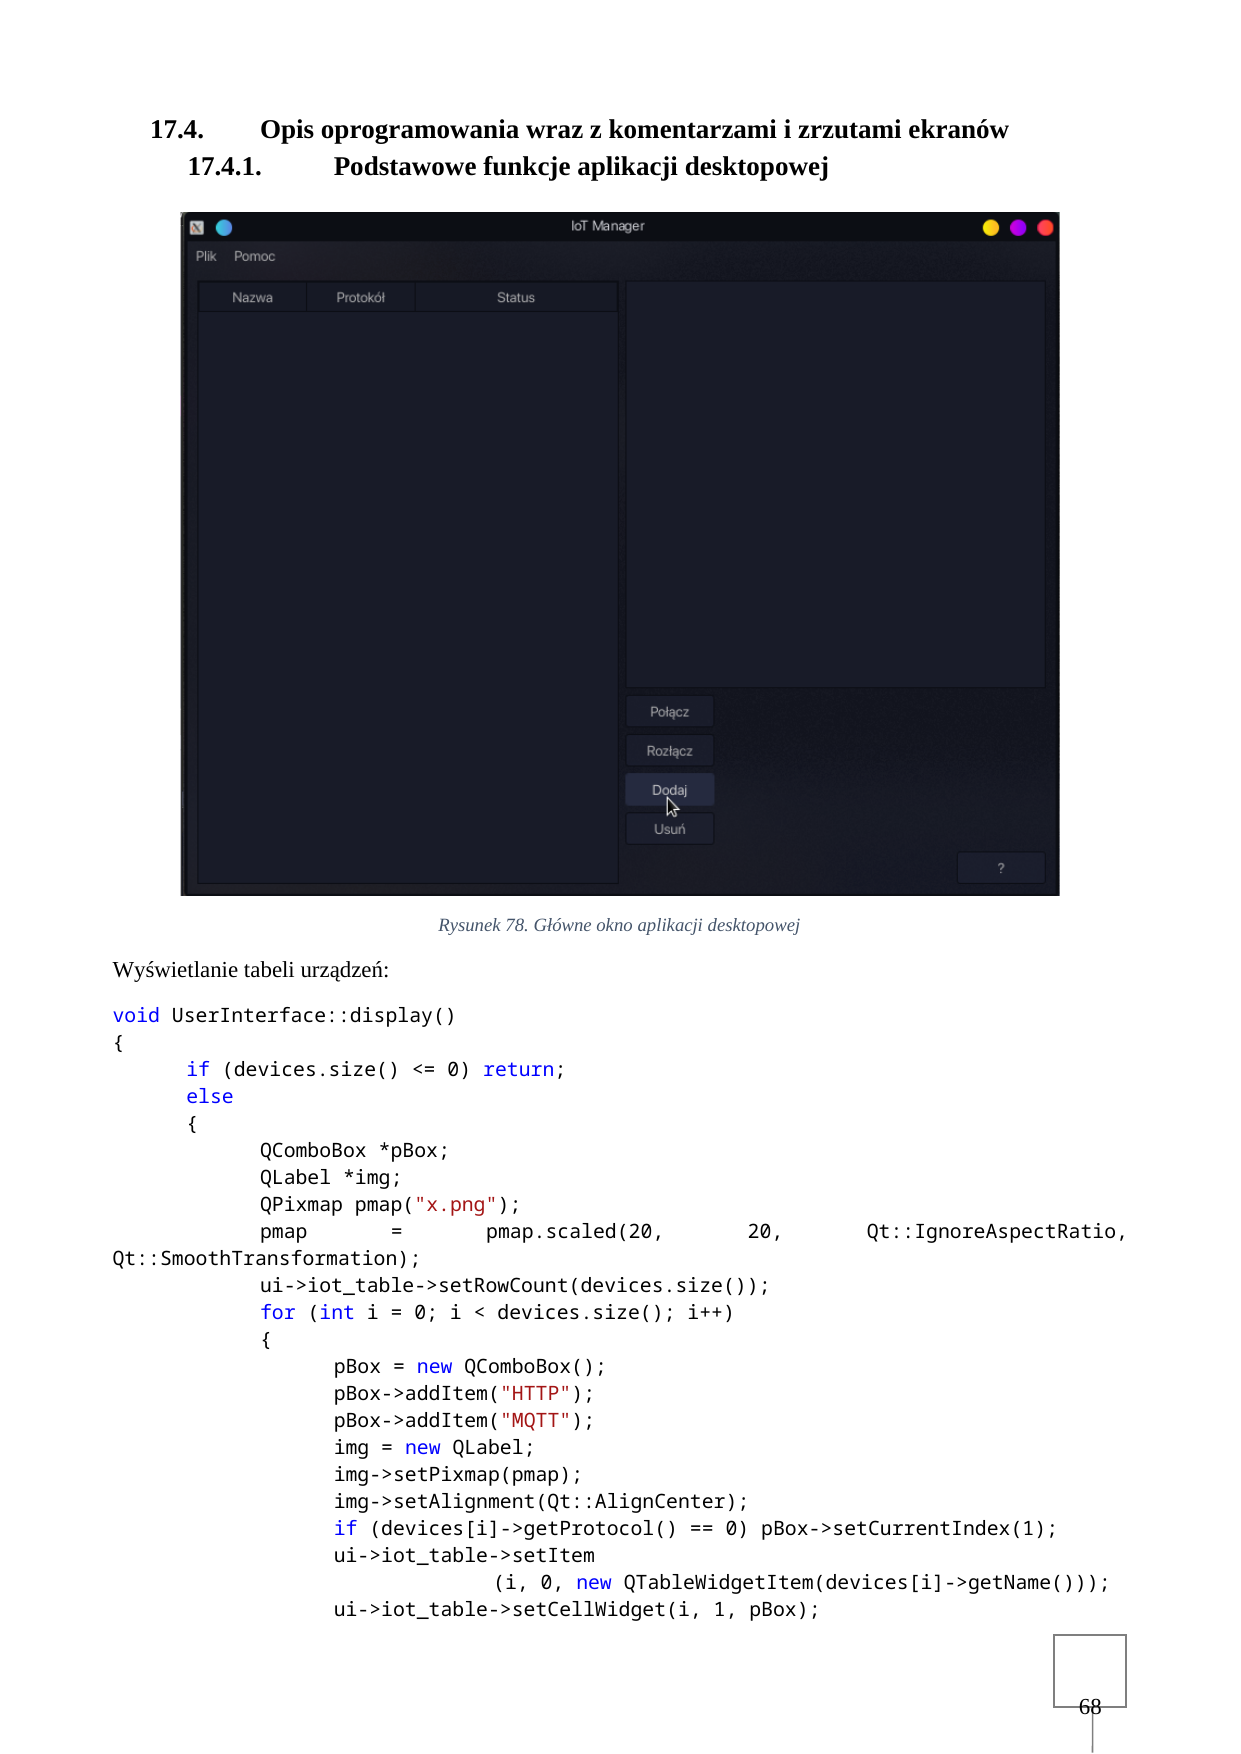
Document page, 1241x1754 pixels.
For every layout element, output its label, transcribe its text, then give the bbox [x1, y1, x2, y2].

text ui->iot_table->setItem [112, 1541, 1128, 1568]
text pBox->addItem("MQTT"); [112, 1406, 1128, 1433]
text (i, 0, new QTableWidgetItem(devices[i]->getName())); [407, 1568, 1128, 1595]
text { [112, 1028, 1128, 1056]
text img = new QLabel; [112, 1433, 1128, 1460]
text ui->iot_table->setCellWidget(i, 1, pBox); [112, 1595, 1128, 1622]
text for (int i = 0; i < devices.size(); i++) [112, 1298, 1128, 1325]
text { [112, 1109, 1128, 1136]
text ui->iot_table->setRowCount(devices.size()); [112, 1271, 1128, 1298]
subtitle Opis oprogramowania wraz z komentarzami i zrzutami ekranów [150, 113, 1128, 144]
text pmap = pmap.scaled(20, 20, Qt::IgnoreAspectRatio, Qt::SmoothTransformation); [112, 1217, 1128, 1271]
text Wyświetlanie tabeli urządzeń: [112, 956, 1128, 983]
text void UserInterface::display() [112, 1002, 1128, 1028]
text QPixmap pmap("x.png"); [112, 1190, 1128, 1217]
picture [180, 212, 1060, 896]
text { [112, 1325, 1128, 1352]
text if (devices.size() <= 0) return; [112, 1056, 1128, 1082]
text else [112, 1082, 1128, 1109]
text img->setPixmap(pmap); [112, 1460, 1128, 1487]
text QLabel *img; [112, 1163, 1128, 1190]
text pBox->addItem("HTTP"); [112, 1379, 1128, 1406]
text img->setAlignment(Qt::AlignCenter); [112, 1487, 1128, 1514]
text QComboBox *pBox; [112, 1136, 1128, 1163]
subtitle Podstawowe funkcje aplikacji desktopowej [187, 151, 1128, 182]
text pBox = new QComboBox(); [112, 1352, 1128, 1379]
text if (devices[i]->getProtocol() == 0) pBox->setCurrentIndex(1); [112, 1514, 1128, 1541]
